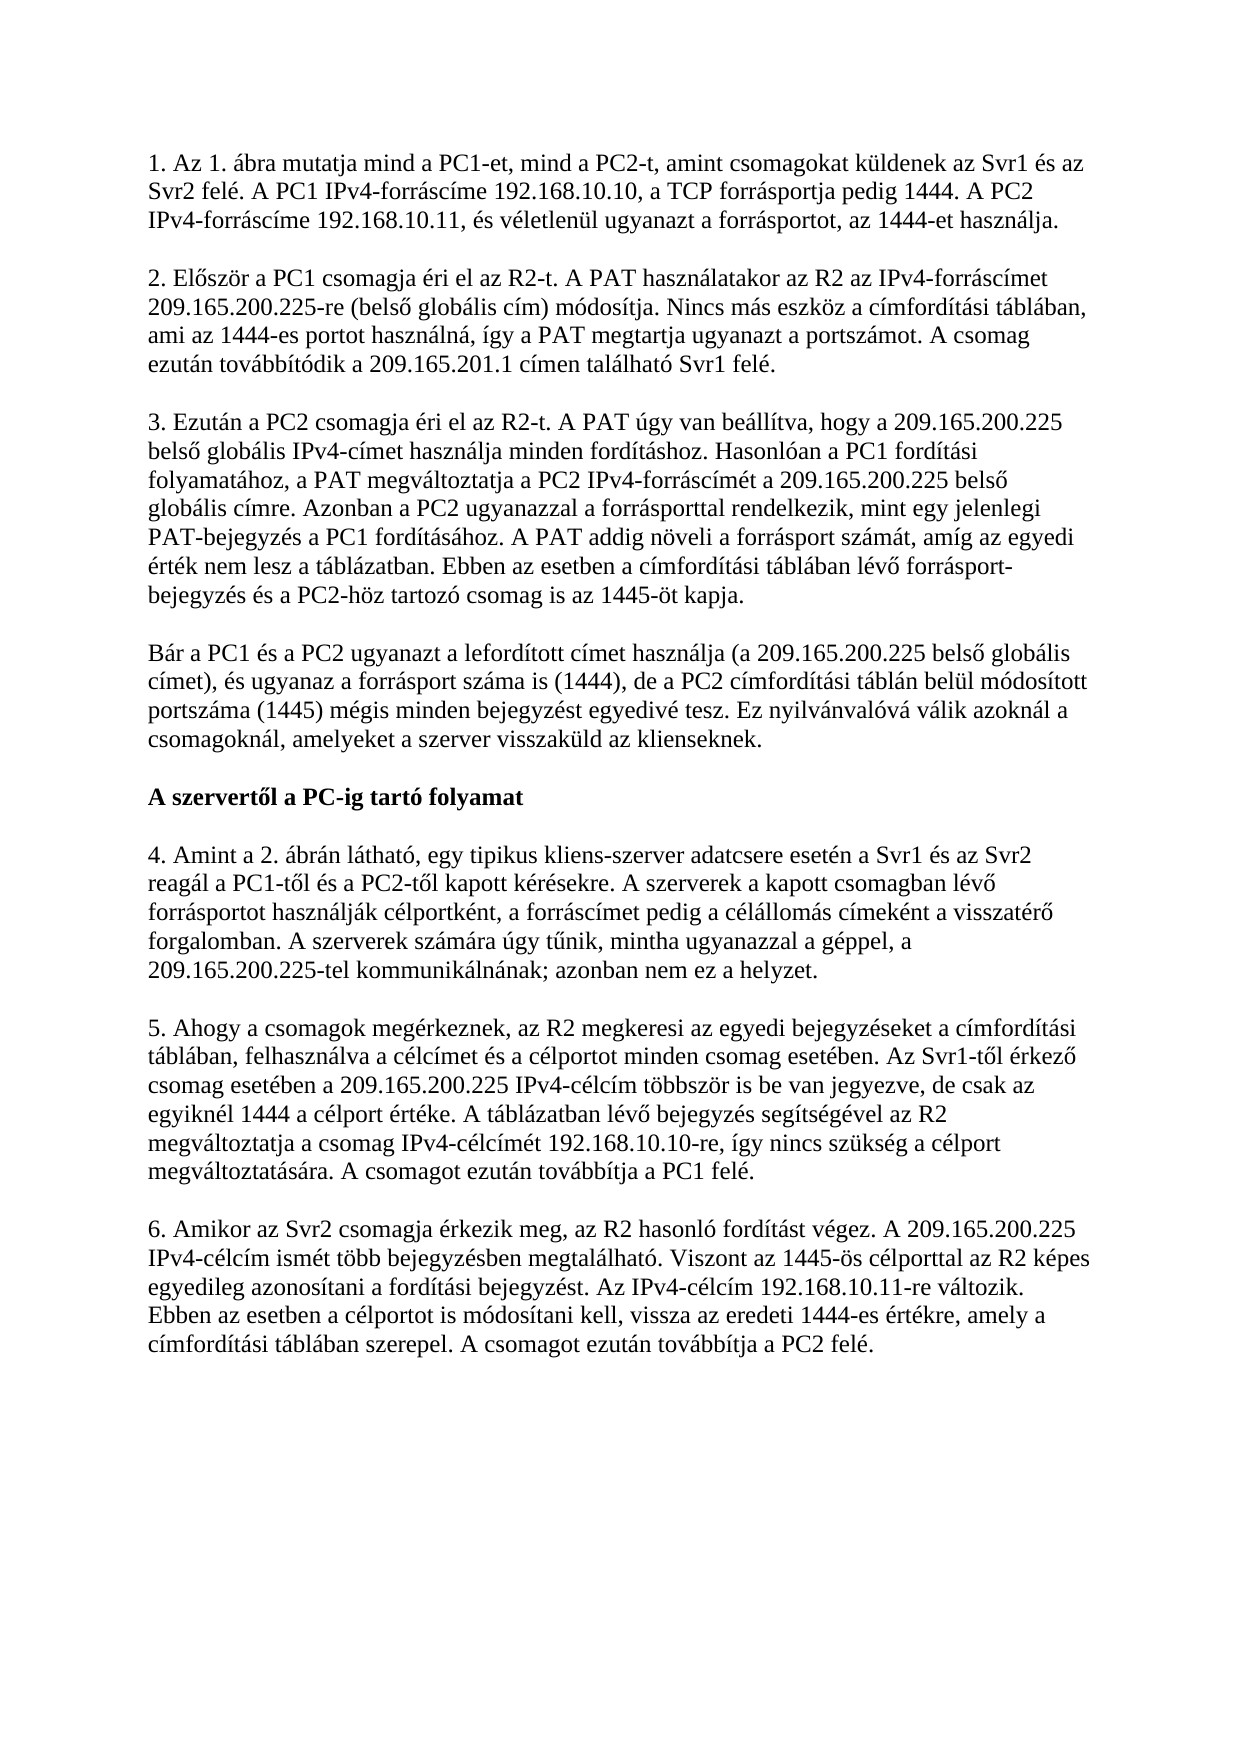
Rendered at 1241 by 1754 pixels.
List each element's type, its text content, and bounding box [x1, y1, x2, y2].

text 2. Először a PC1 csomagja éri el az R2-t. A PAT használatakor az R2 az IPv4-forráscímet 209.165.200.225-re (belső globális cím) módosítja. Nincs más eszköz a címfordítási táblában, ami az 1444-es portot használná, így a PAT megtartja ugyanazt a portszámot. A csomag ezután továbbítódik a 209.165.201.1 címen található Svr1 felé. [148, 263, 1093, 378]
text 3. Ezután a PC2 csomagja éri el az R2-t. A PAT úgy van beállítva, hogy a 209.165.200.225 belső globális IPv4-címet használja minden fordításhoz. Hasonlóan a PC1 fordítási folyamatához, a PAT megváltoztatja a PC2 IPv4-forráscímét a 209.165.200.225 belső globális címre. Azonban a PC2 ugyanazzal a forrásporttal rendelkezik, mint egy jelenlegi PAT-bejegyzés a PC1 fordításához. A PAT addig növeli a forrásport számát, amíg az egyedi érték nem lesz a táblázatban. Ebben az esetben a címfordítási táblában lévő forrásport-bejegyzés és a PC2-höz tartozó csomag is az 1445-öt kapja. [148, 407, 1093, 608]
text 5. Ahogy a csomagok megérkeznek, az R2 megkeresi az egyedi bejegyzéseket a címfordítási táblában, felhasználva a célcímet és a célportot minden csomag esetében. Az Svr1-től érkező csomag esetében a 209.165.200.225 IPv4-célcím többször is be van jegyezve, de csak az egyiknél 1444 a célport értéke. A táblázatban lévő bejegyzés segítségével az R2 megváltoztatja a csomag IPv4-célcímét 192.168.10.10-re, így nincs szükség a célport megváltoztatására. A csomagot ezután továbbítja a PC1 felé. [148, 1013, 1093, 1185]
text 4. Amint a 2. ábrán látható, egy tipikus kliens-szerver adatcsere esetén a Svr1 és az Svr2 reagál a PC1-től és a PC2-től kapott kérésekre. A szerverek a kapott csomagban lévő forrásportot használják célportként, a forráscímet pedig a célállomás címeként a visszatérő forgalomban. A szerverek számára úgy tűnik, mintha ugyanazzal a géppel, a 209.165.200.225-tel kommunikálnának; azonban nem ez a helyzet. [148, 840, 1093, 983]
text Bár a PC1 és a PC2 ugyanazt a lefordított címet használja (a 209.165.200.225 belső globális címet), és ugyanaz a forrásport száma is (1444), de a PC2 címfordítási táblán belül módosított portszáma (1445) mégis minden bejegyzést egyedivé tesz. Ez nyilvánvalóvá válik azoknál a csomagoknál, amelyeket a szerver visszaküld az klienseknek. [148, 638, 1093, 753]
text 6. Amikor az Svr2 csomagja érkezik meg, az R2 hasonló fordítást végez. A 209.165.200.225 IPv4-célcím ismét több bejegyzésben megtalálható. Viszont az 1445-ös célporttal az R2 képes egyedileg azonosítani a fordítási bejegyzést. Az IPv4-célcím 192.168.10.11-re változik. Ebben az esetben a célportot is módosítani kell, vissza az eredeti 1444-es értékre, amely a címfordítási táblában szerepel. A csomagot ezután továbbítja a PC2 felé. [148, 1214, 1093, 1358]
text A szervertől a PC-ig tartó folyamat [148, 782, 1093, 811]
text 1. Az 1. ábra mutatja mind a PC1-et, mind a PC2-t, amint csomagokat küldenek az Svr1 és az Svr2 felé. A PC1 IPv4-forráscíme 192.168.10.10, a TCP forrásportja pedig 1444. A PC2 IPv4-forráscíme 192.168.10.11, és véletlenül ugyanazt a forrásportot, az 1444-et használja. [148, 148, 1093, 234]
